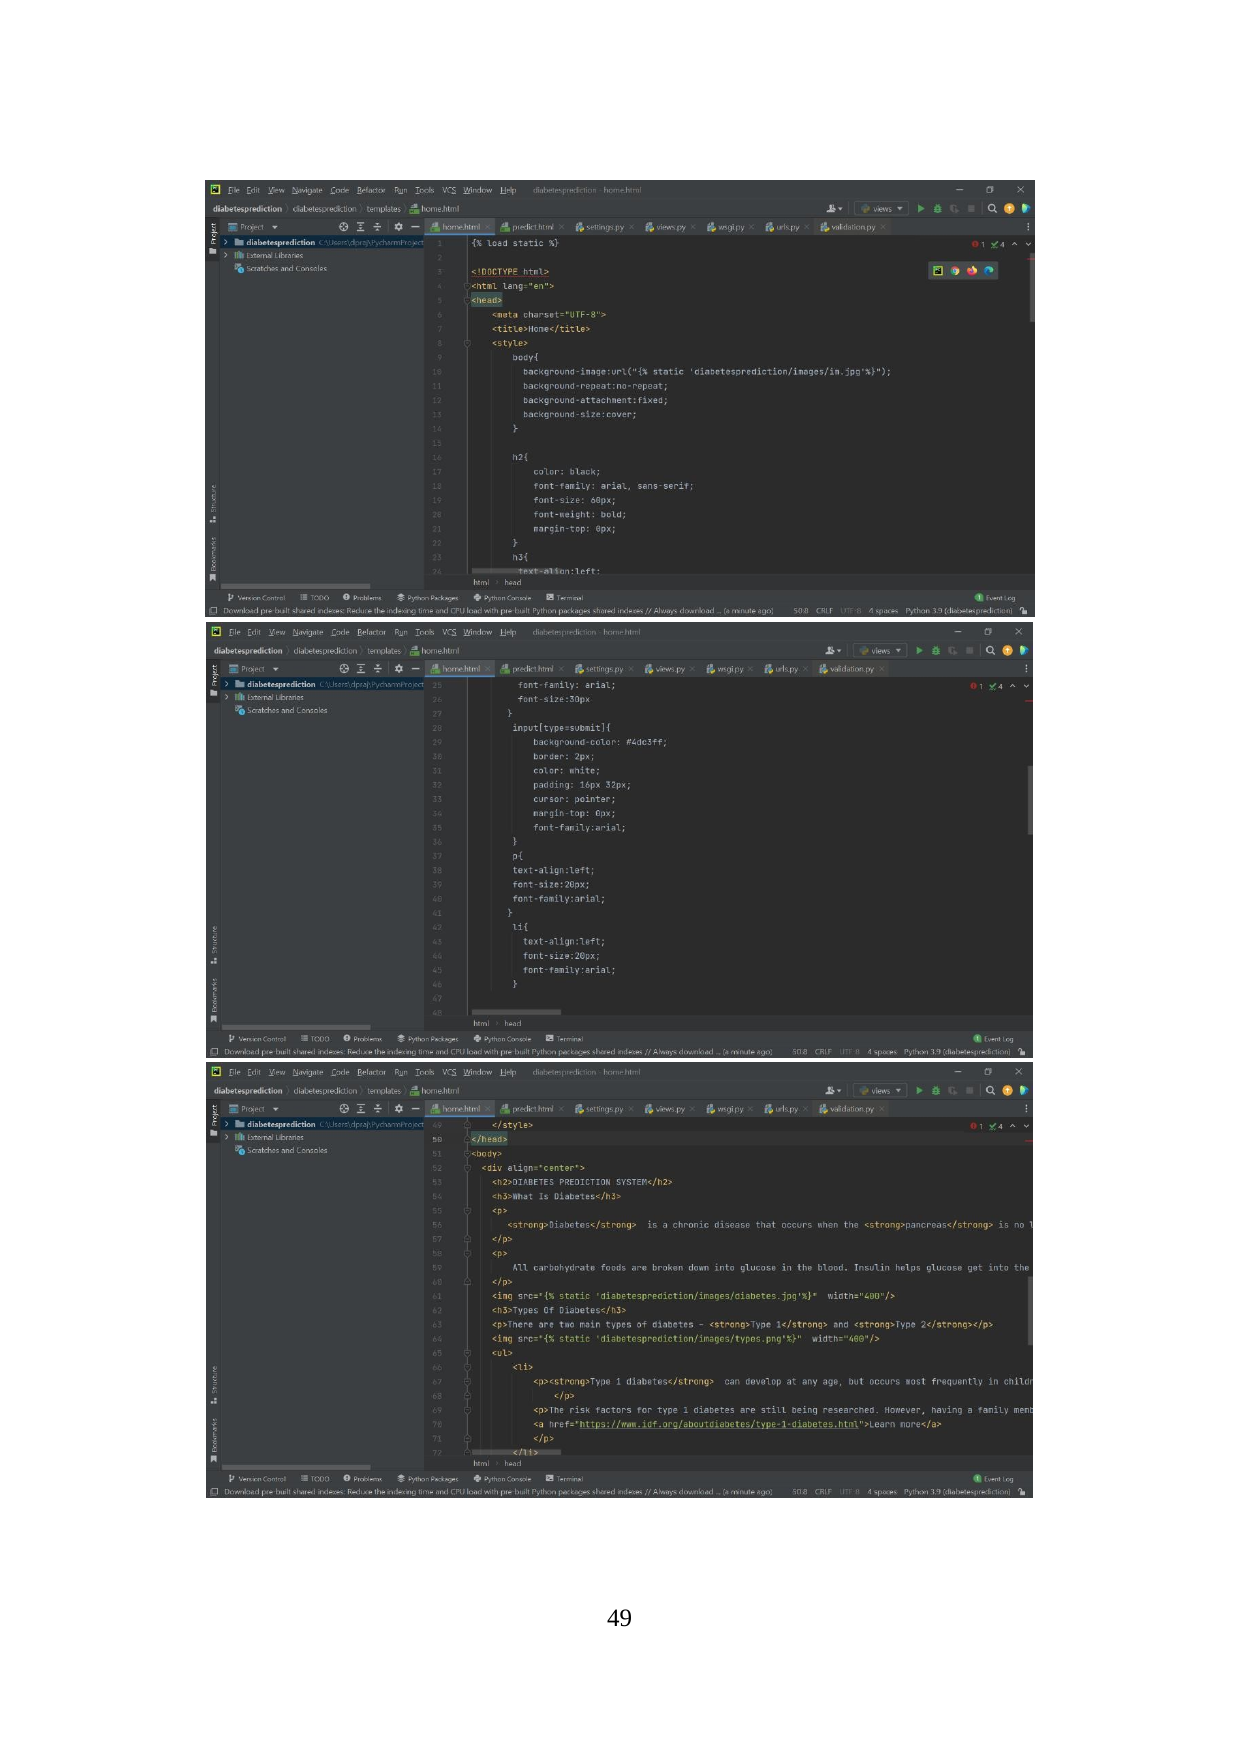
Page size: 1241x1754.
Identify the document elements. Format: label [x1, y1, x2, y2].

picture [206, 1062, 1033, 1498]
picture [205, 180, 1035, 617]
picture [206, 622, 1033, 1058]
